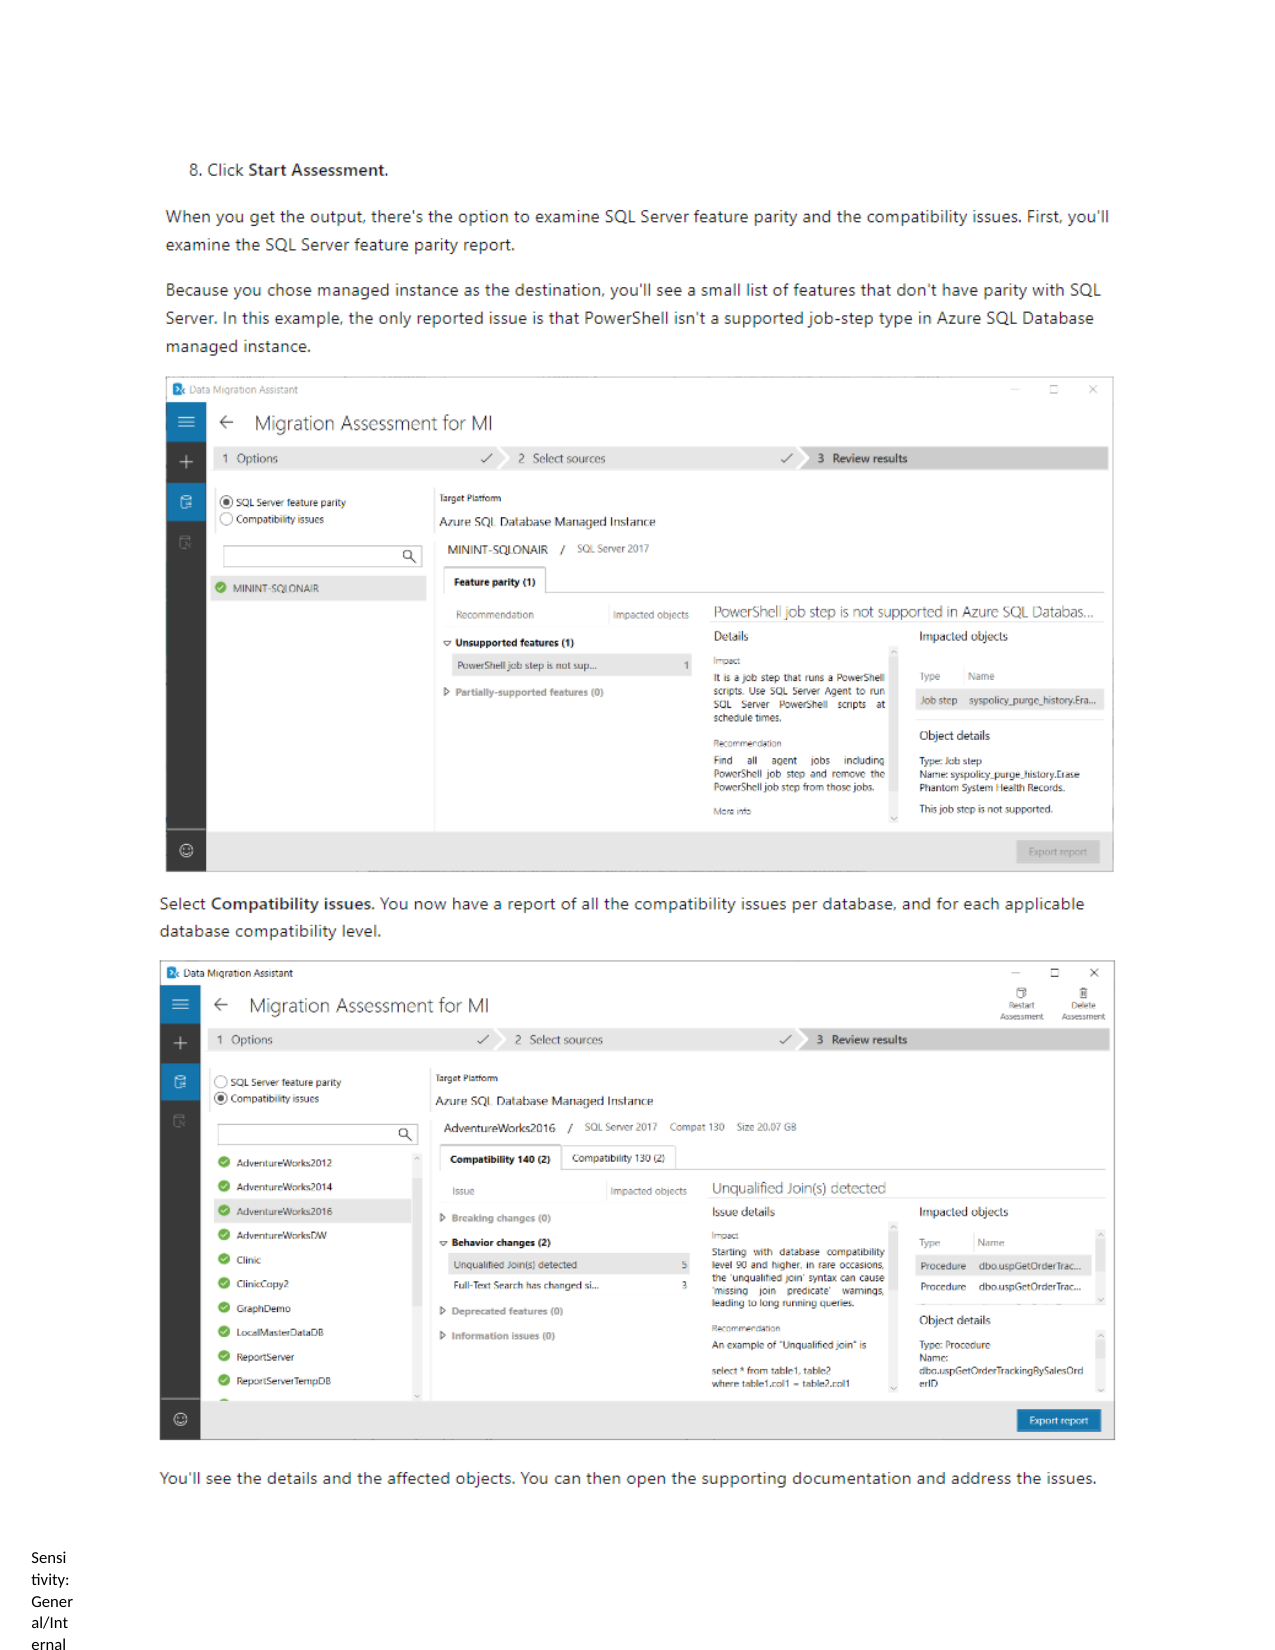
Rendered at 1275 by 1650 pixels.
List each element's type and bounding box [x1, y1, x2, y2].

picture [150, 150, 1125, 1497]
